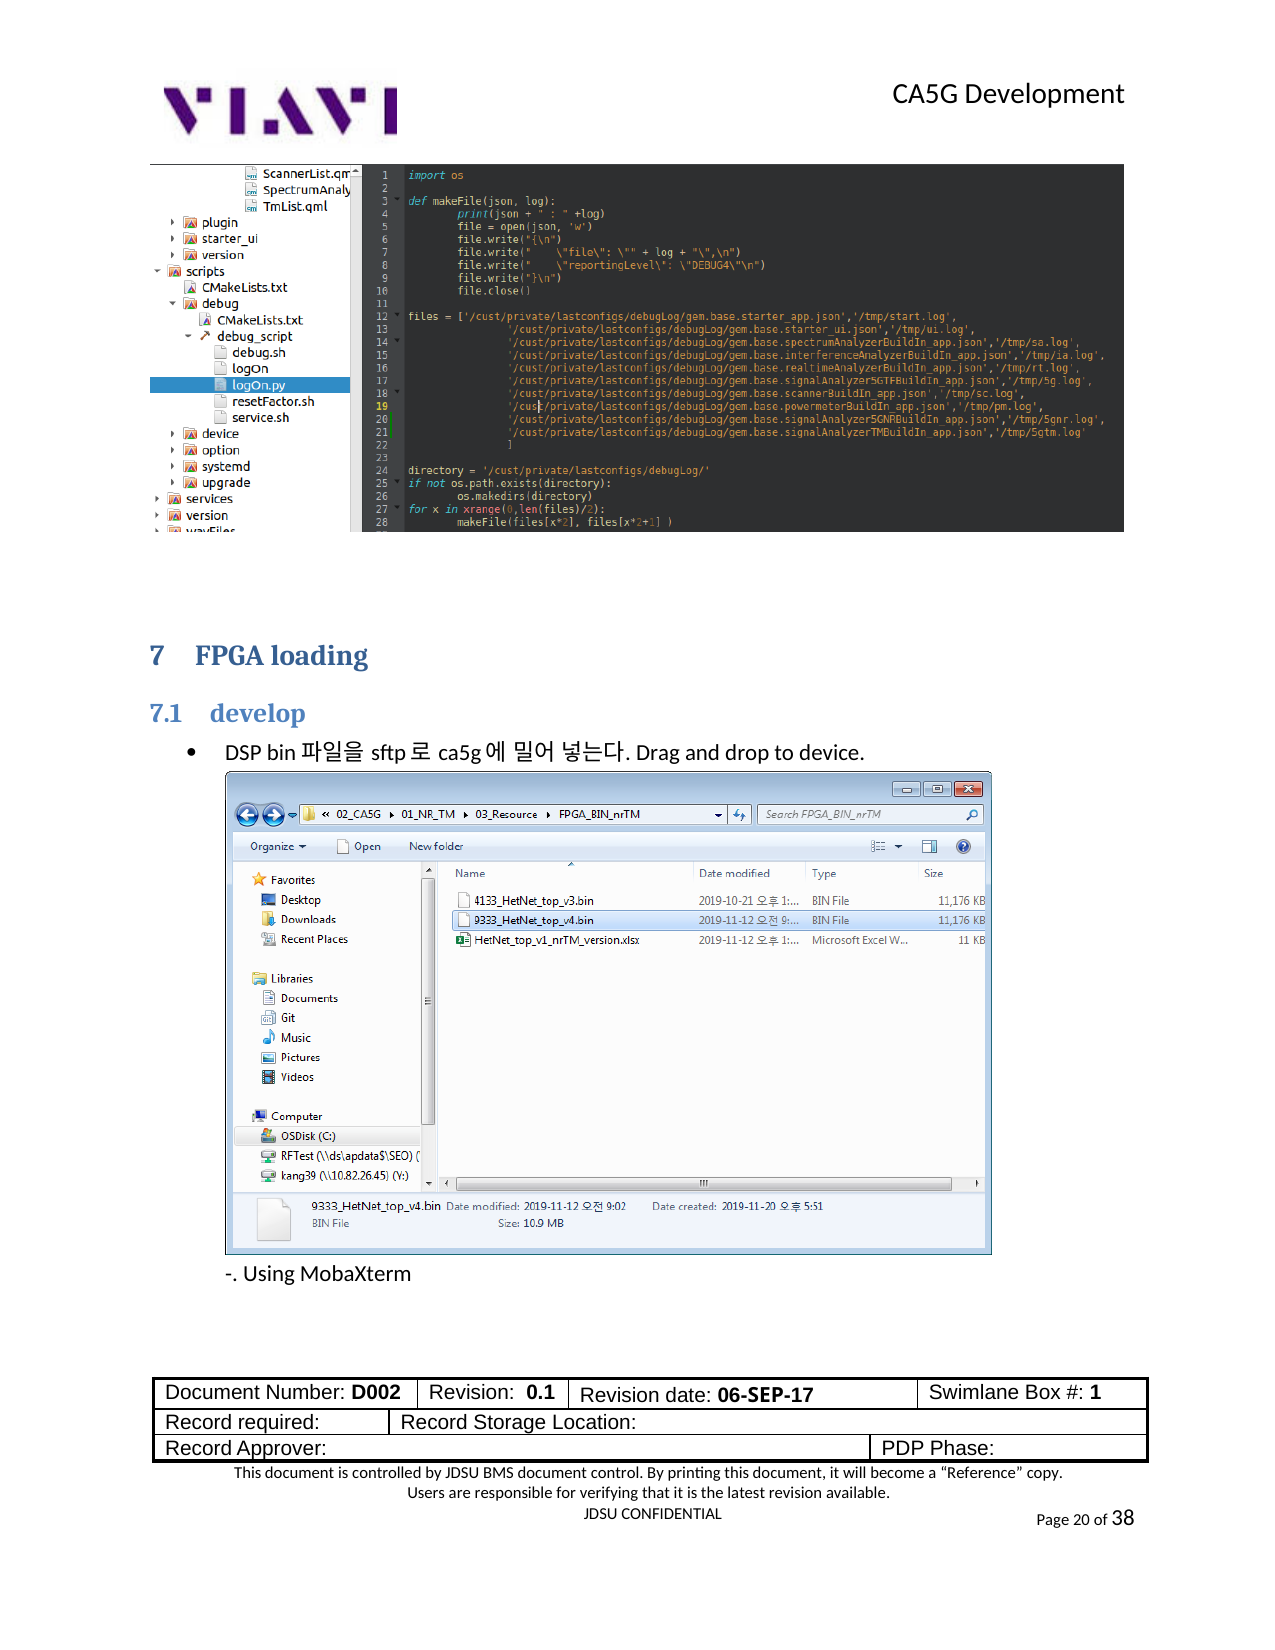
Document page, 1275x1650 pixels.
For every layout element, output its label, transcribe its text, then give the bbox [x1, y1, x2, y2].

subtitle develop [150, 698, 1125, 730]
subtitle FPGA loading [150, 639, 1125, 673]
picture [225, 771, 992, 1255]
picture [150, 164, 1124, 532]
picture [162, 68, 397, 146]
